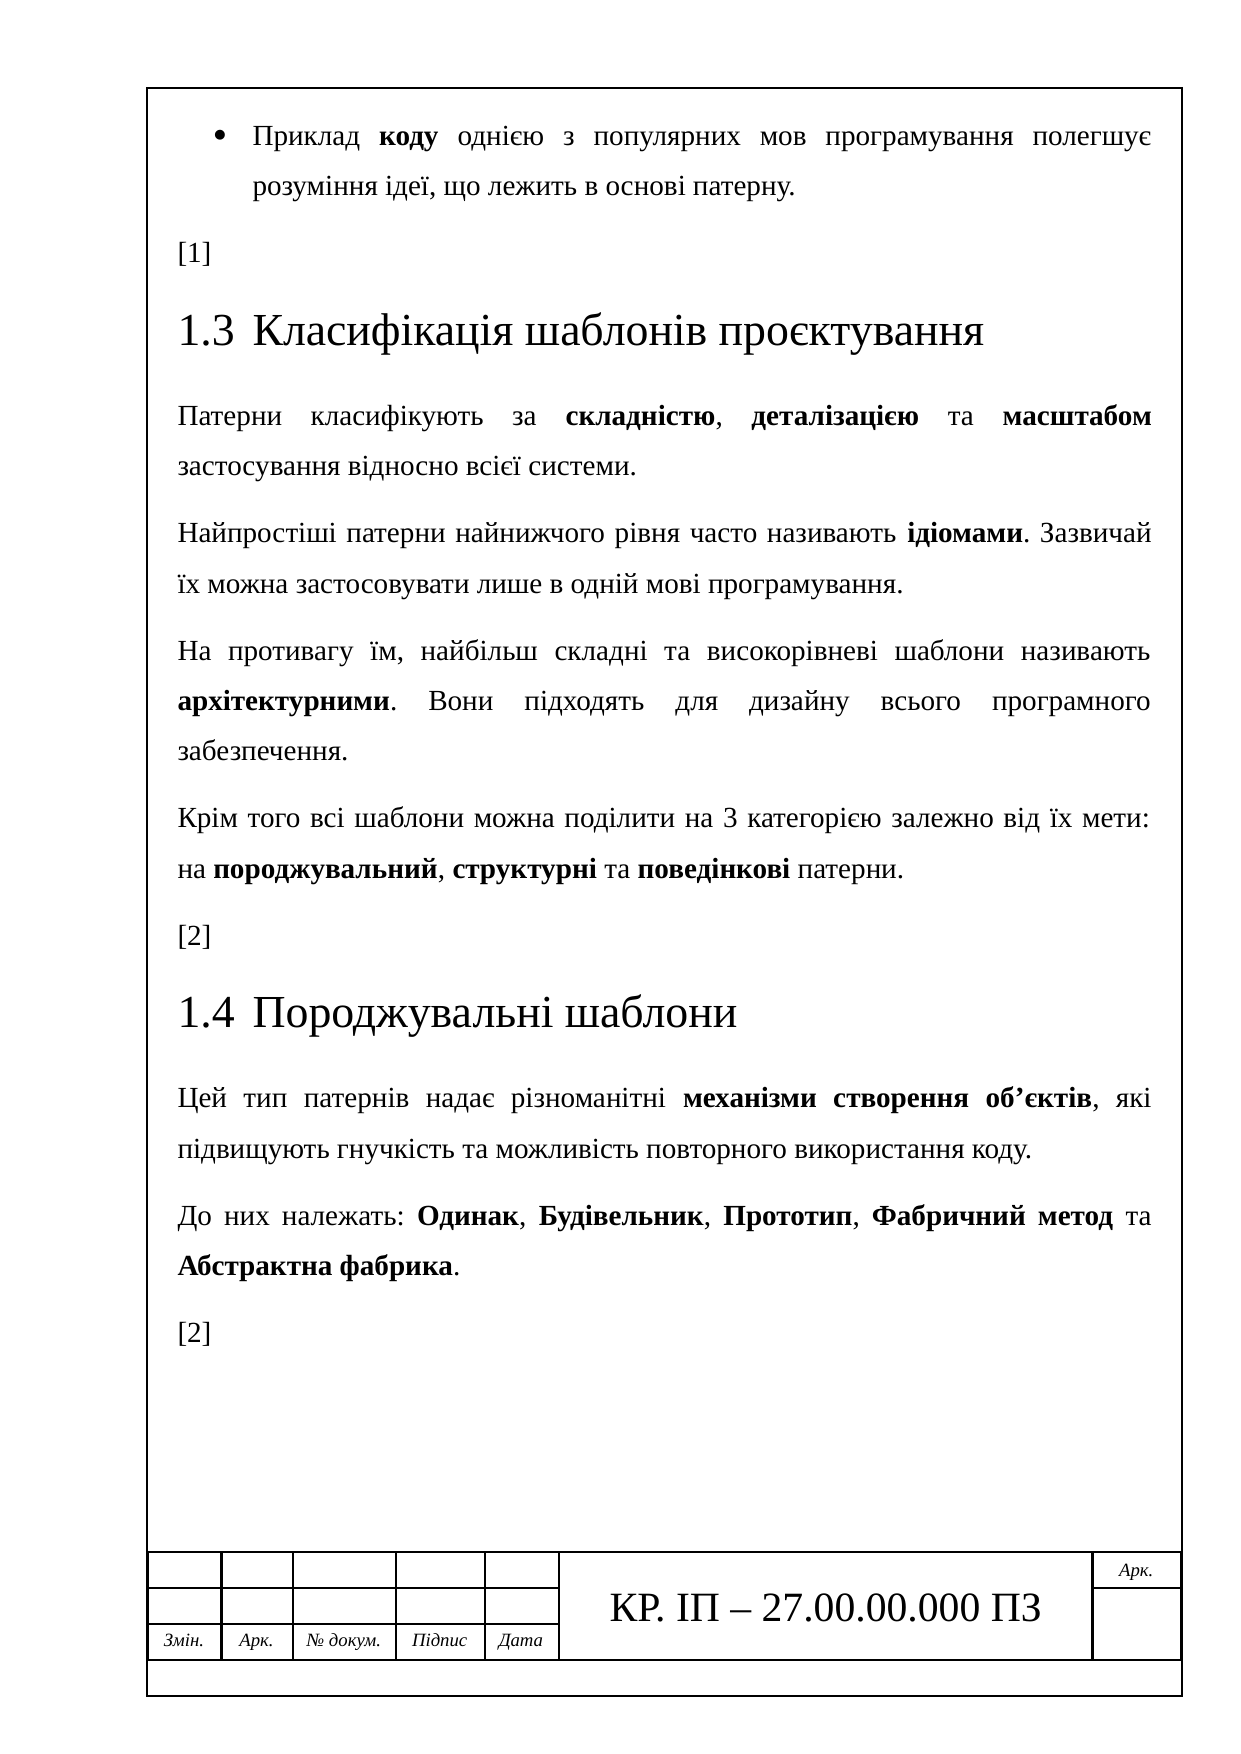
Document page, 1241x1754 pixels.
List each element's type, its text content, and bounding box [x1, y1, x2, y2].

subtitle Породжувальні шаблони [177, 985, 1152, 1037]
text На противагу їм, найбільш складні та високорівневі шаблони називають архітектурними. Вони підходять для дизайну всього програмного забезпечення. [177, 633, 1152, 767]
list Приклад коду однією з популярних мов програмування полегшує розуміння ідеї, що лежить в основі патерну. [215, 118, 1152, 202]
text Цей тип патернів надає різноманітні механізми створення об’єктів, які підвищують гнучкість та можливість повторного використання коду. [177, 1080, 1152, 1164]
text Патерни класифікують за складністю, деталізацією та масштабом застосування відносно всієї системи. [177, 398, 1152, 482]
text Найпростіші патерни найнижчого рівня часто називають ідіомами. Зазвичай їх можна застосовувати лише в одній мові програмування. [177, 516, 1152, 599]
text [1] [177, 236, 1152, 269]
text До них належать: Одинак, Будівельник, Прототип, Фабричний метод та Абстрактна фабрика. [177, 1198, 1152, 1282]
text Крім того всі шаблони можна поділити на 3 категорією залежно від їх мети: на породжувальний, структурні та поведінкові патерни. [177, 800, 1152, 884]
text [2] [177, 918, 1152, 951]
text [2] [177, 1315, 1152, 1348]
subtitle Класифікація шаблонів проєктування [177, 302, 1152, 355]
